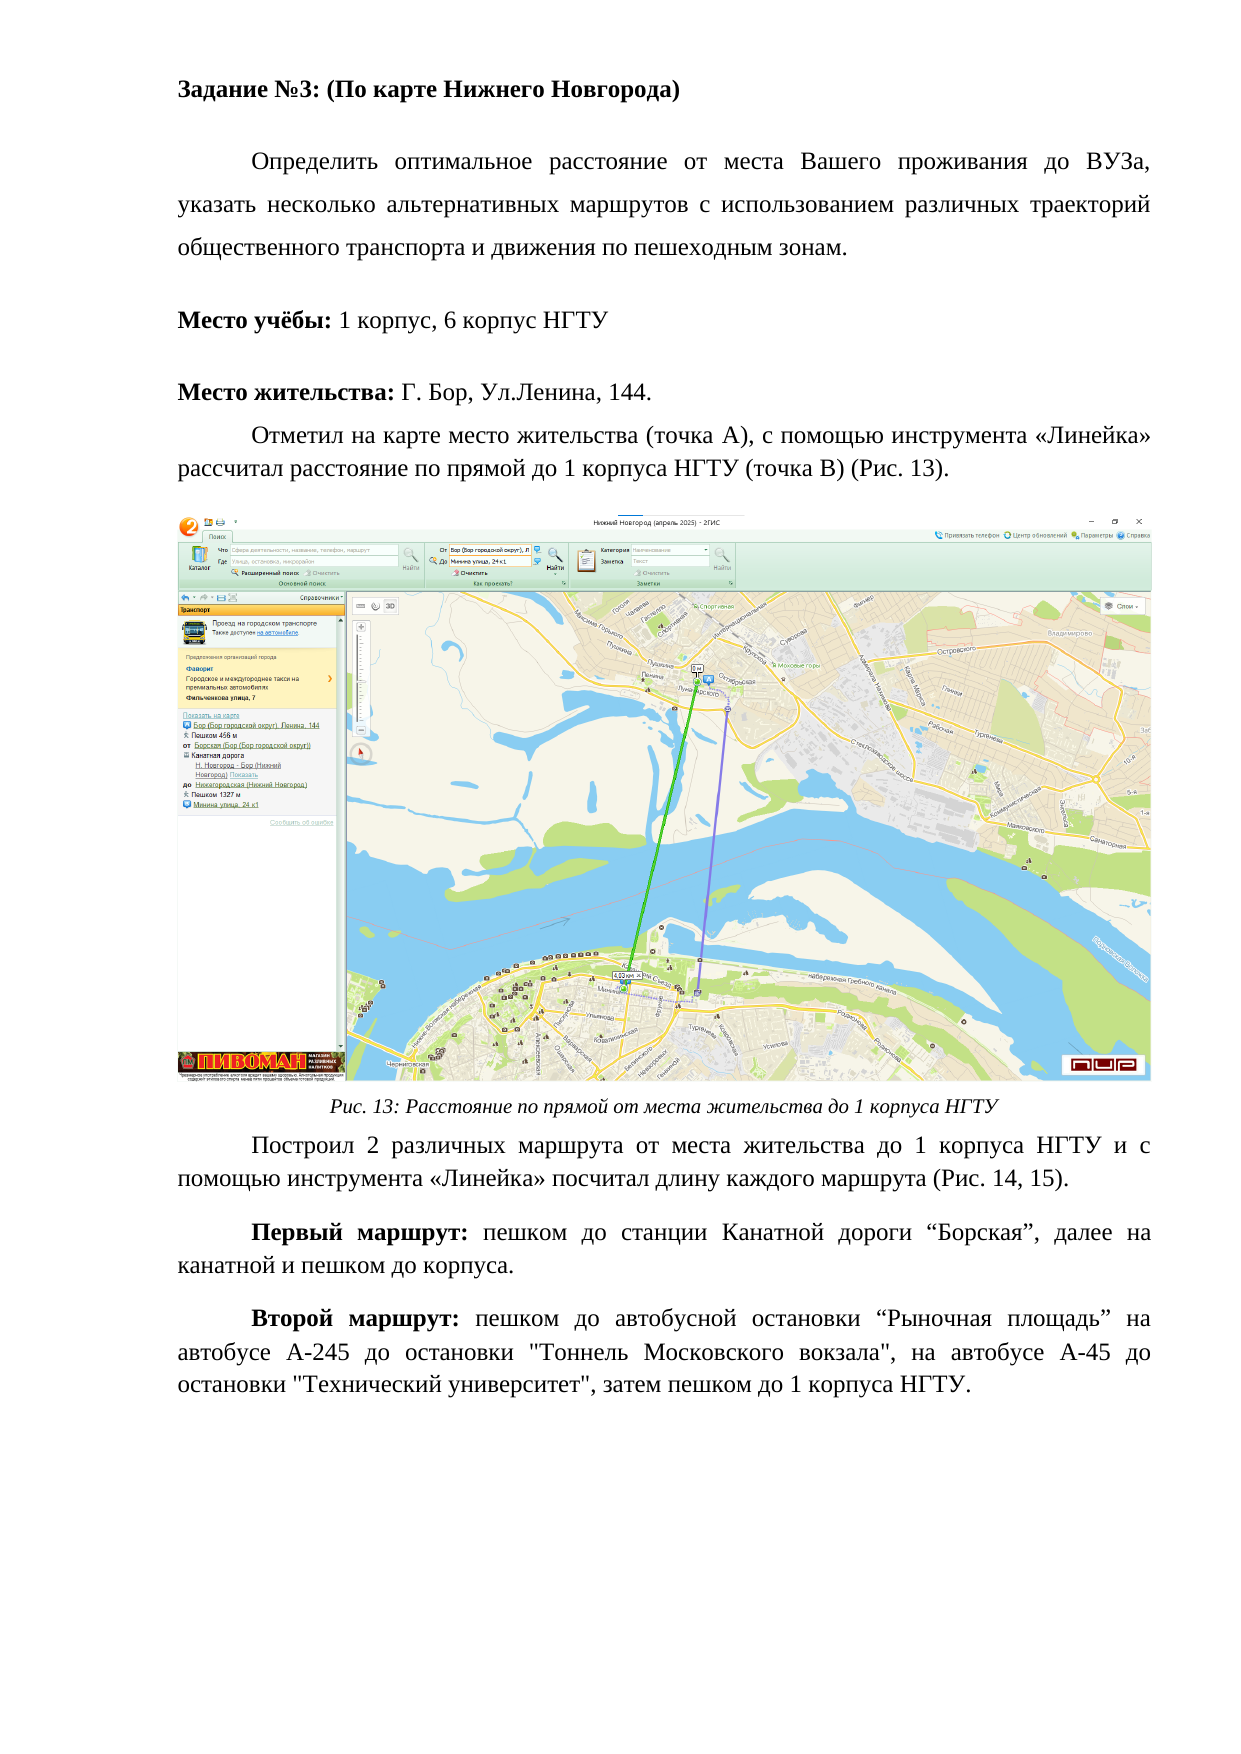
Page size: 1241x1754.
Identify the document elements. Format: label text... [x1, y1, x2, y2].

text Построил 2 различных маршрута от места жительства до 1 корпуса НГТУ и с помощью инструмента «Линейка» посчитал длину каждого маршрута (Рис. 14, 15). [177, 1130, 1152, 1192]
text Первый маршрут: пешком до станции Канатной дороги “Борская”, далее на канатной и пешком до корпуса. [177, 1217, 1152, 1278]
text Задание №3: (По карте Нижнего Новгорода) [177, 74, 1152, 103]
text Отметил на карте место жительства (точка A), с помощью инструмента «Линейка» рассчитал расстояние по прямой до 1 корпуса НГТУ (точка B) (Рис. 13). [177, 420, 1152, 482]
text Место жительства: Г. Бор, Ул.Ленина, 144. [177, 377, 1152, 406]
text Рис. 13: Расстояние по прямой от места жительства до 1 корпуса НГТУ [177, 1082, 1152, 1118]
text Второй маршрут: пешком до автобусной остановки “Рыночная площадь” на автобусе А-245 до остановки "Тоннель Московского вокзала", на автобусе А-45 до остановки "Технический университет", затем пешком до 1 корпуса НГТУ. [177, 1303, 1152, 1398]
text Место учёбы: 1 корпус, 6 корпус НГТУ [177, 305, 1152, 333]
picture [177, 515, 1152, 1082]
text Определить оптимальное расстояние от места Вашего проживания до ВУЗа, указать несколько альтернативных маршрутов с использованием различных траекторий общественного транспорта и движения по пешеходным зонам. [177, 146, 1152, 261]
